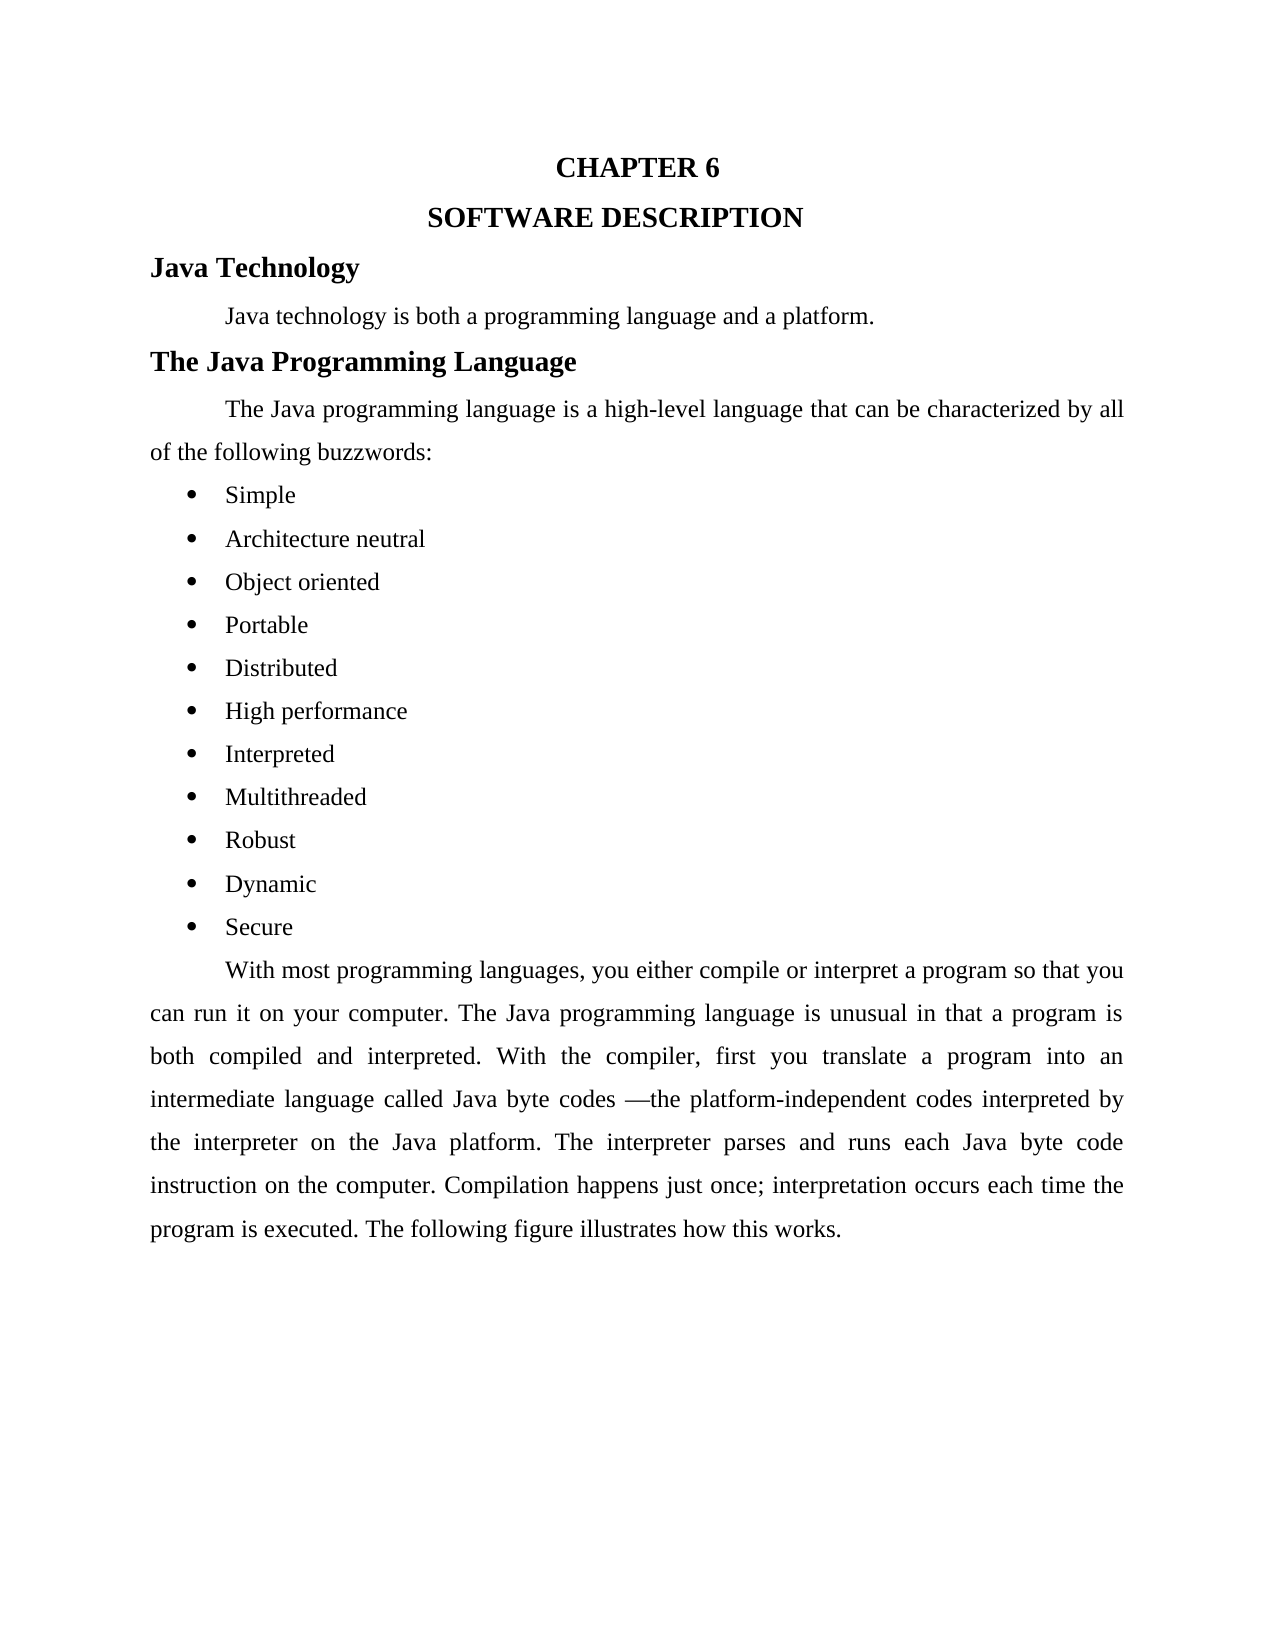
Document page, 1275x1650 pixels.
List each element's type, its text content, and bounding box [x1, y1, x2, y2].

list Dynamic [187, 869, 1125, 897]
text Java Technology [150, 251, 1125, 284]
text With most programming languages, you either compile or interpret a program so that you can run it on your computer. The Java programming language is unusual in that a program is both compiled and interpreted. With the compiler, first you translate a program into an intermediate language called Java byte codes —the platform-independent codes interpreted by the interpreter on the Java platform. The interpreter parses and runs each Java byte code instruction on the computer. Compilation happens just once; interpretation occurs each time the program is executed. The following figure illustrates how this works. [150, 955, 1125, 1242]
list Multithreaded [187, 782, 1125, 811]
list Distributed [187, 653, 1125, 682]
text The Java programming language is a high-level language that can be characterized by all of the following buzzwords: [150, 394, 1125, 466]
text SOFTWARE DESCRIPTION [150, 200, 1125, 234]
list High performance [187, 696, 1125, 725]
list Architecture neutral [187, 524, 1125, 552]
text Java technology is both a programming language and a platform. [150, 301, 1125, 330]
list Object oriented [187, 567, 1125, 596]
text The Java Programming Language [150, 344, 1125, 378]
list Robust [187, 826, 1125, 854]
list Simple [187, 481, 1125, 509]
list Secure [187, 912, 1125, 941]
text CHAPTER 6 [150, 150, 1125, 183]
list Portable [187, 610, 1125, 639]
list Interpreted [187, 739, 1125, 768]
